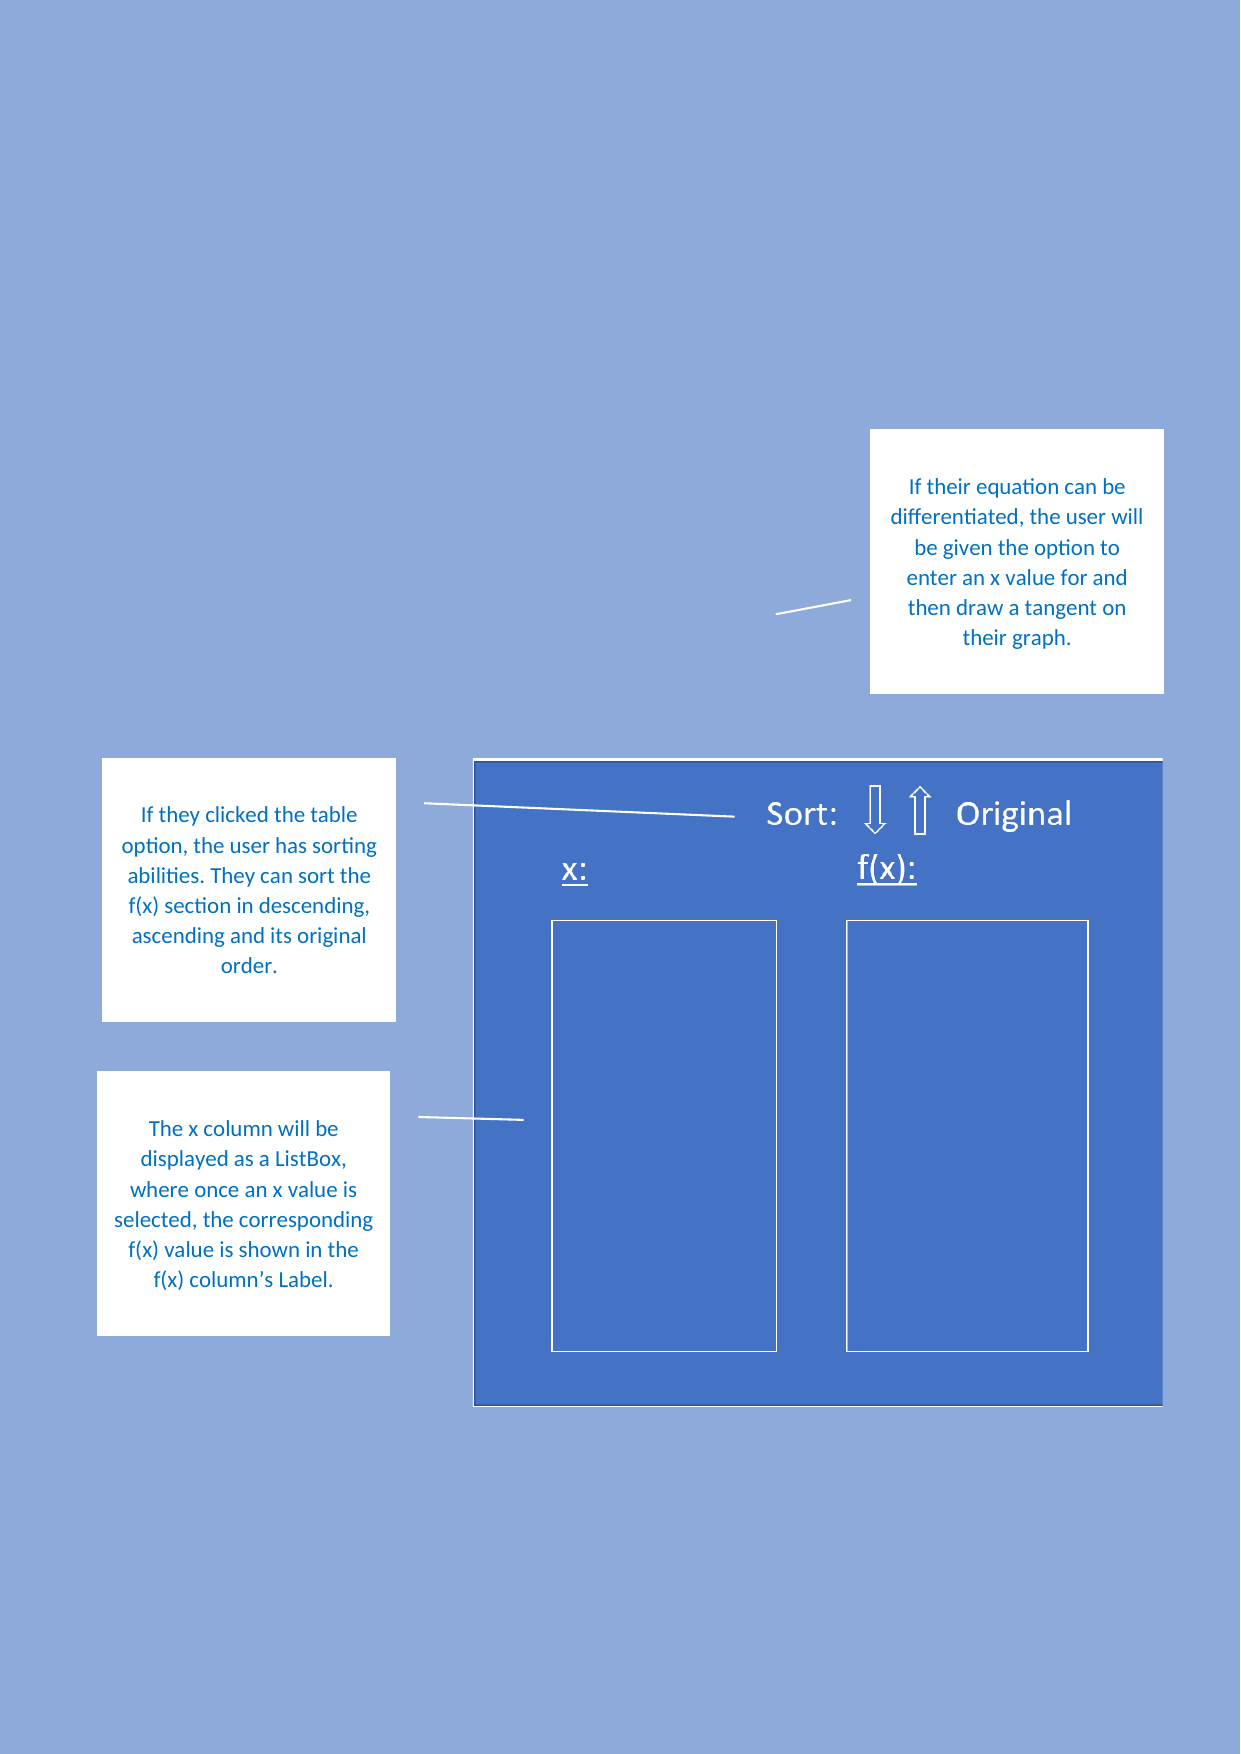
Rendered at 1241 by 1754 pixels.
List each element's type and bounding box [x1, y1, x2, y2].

picture [471, 149, 1163, 796]
